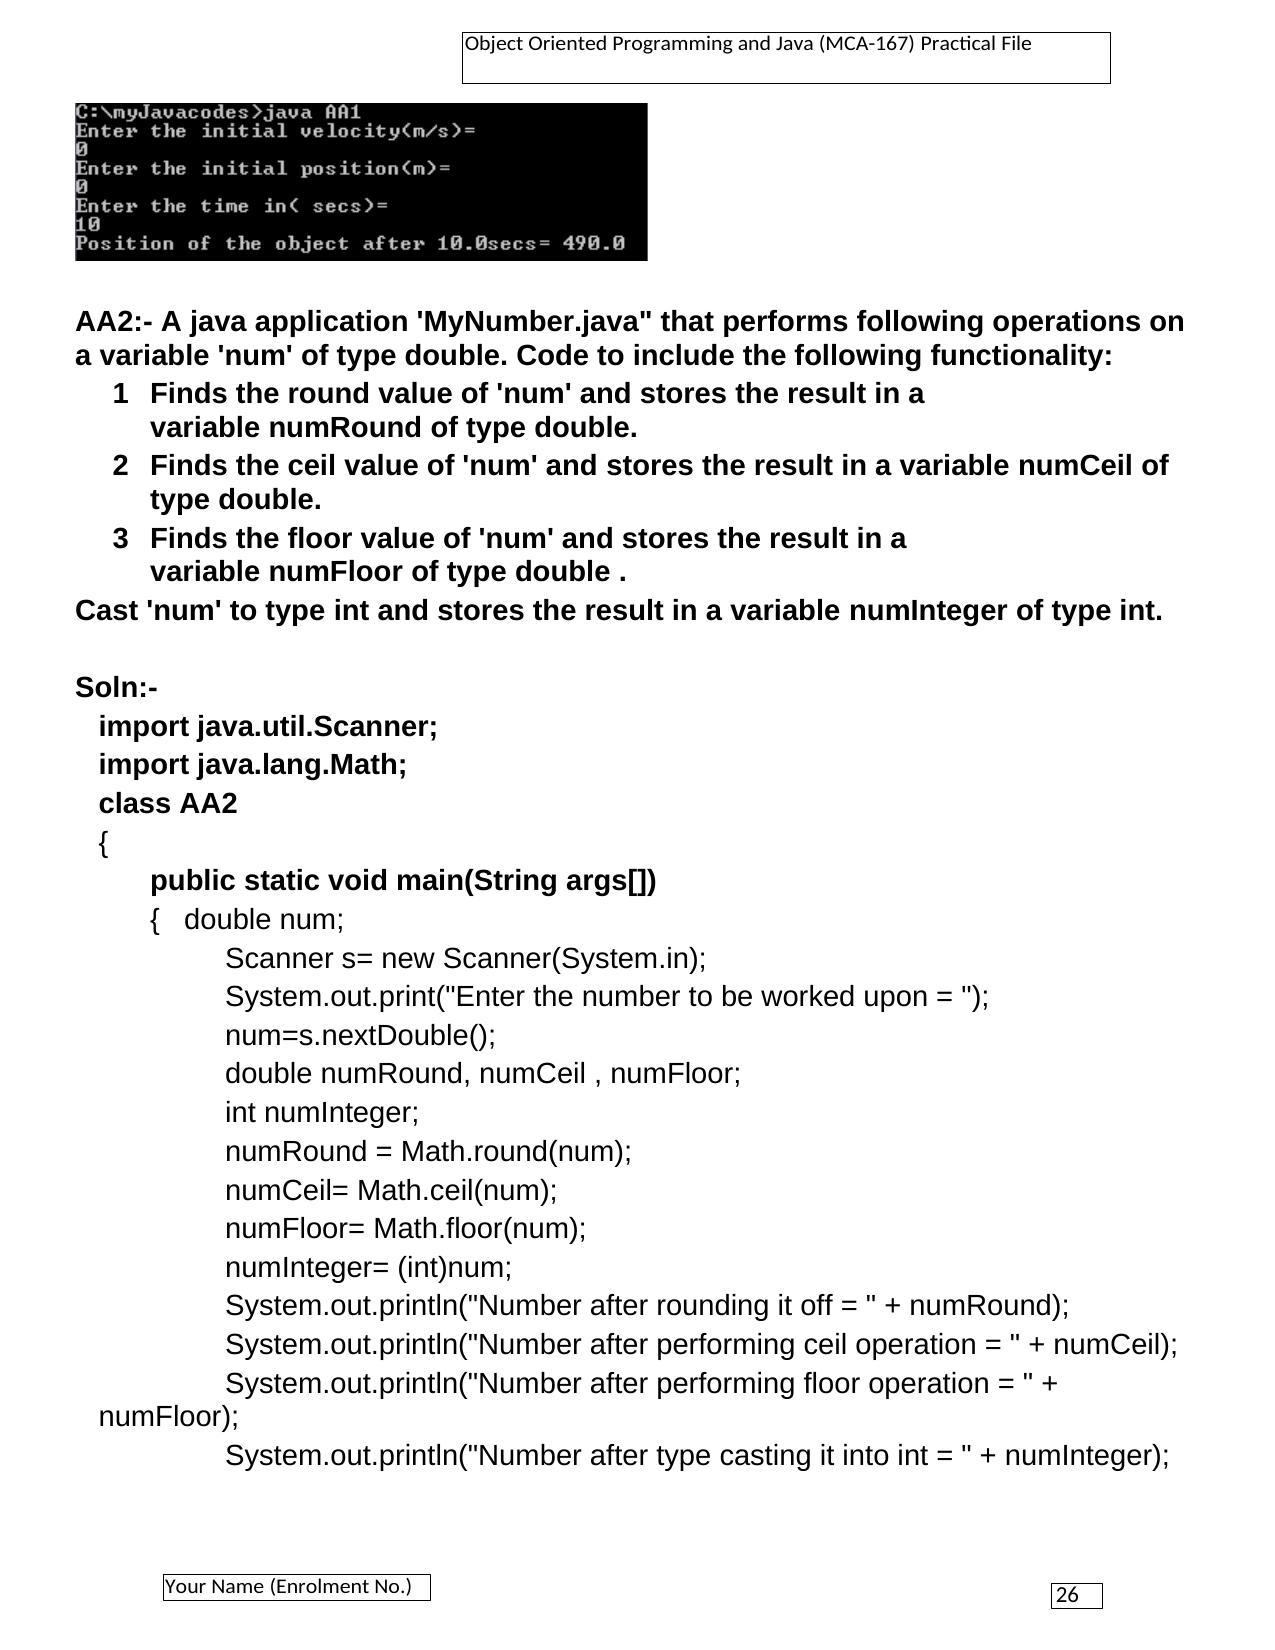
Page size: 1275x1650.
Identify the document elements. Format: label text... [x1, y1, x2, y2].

subtitle Finds the round value of 'num' and stores the result in a variable numRound of type double. [112, 376, 1200, 443]
subtitle Finds the ceil value of 'num' and stores the result in a variable numCeil of type double. [112, 448, 1200, 516]
picture [75, 103, 648, 261]
subtitle System.out.println("Number after type casting it into int = " + numInteger); [98, 1438, 1200, 1471]
subtitle numInteger= (int)num; [98, 1250, 1200, 1283]
subtitle Cast 'num' to type int and stores the result in a variable numInteger of type int. [75, 593, 1200, 626]
subtitle double numRound, numCeil , numFloor; [98, 1057, 1200, 1090]
subtitle System.out.print("Enter the number to be worked upon = "); [98, 979, 1200, 1013]
subtitle class AA2 [98, 786, 1200, 819]
subtitle import java.util.Scanner; [98, 709, 1200, 742]
subtitle numFloor= Math.floor(num); [98, 1211, 1200, 1245]
subtitle numRound = Math.round(num); [98, 1134, 1200, 1167]
subtitle { [98, 825, 1200, 858]
subtitle Scanner s= new Scanner(System.in); [98, 941, 1200, 974]
subtitle System.out.println("Number after rounding it off = " + numRound); [98, 1288, 1200, 1322]
subtitle Soln:- [75, 670, 1200, 704]
subtitle Finds the floor value of 'num' and stores the result in a variable numFloor of type double . [112, 521, 1200, 588]
subtitle int numInteger; [98, 1095, 1200, 1129]
subtitle public static void main(String args[]) [98, 863, 1200, 897]
subtitle import java.lang.Math; [98, 747, 1200, 781]
subtitle num=s.nextDouble(); [98, 1018, 1200, 1051]
subtitle { double num; [98, 902, 1200, 936]
subtitle numCeil= Math.ceil(num); [98, 1172, 1200, 1206]
subtitle AA2:- A java application 'MyNumber.java" that performs following operations on a variable 'num' of type double. Code to include the following functionality: [75, 304, 1200, 371]
subtitle System.out.println("Number after performing floor operation = " + numFloor); [98, 1366, 1200, 1433]
subtitle System.out.println("Number after performing ceil operation = " + numCeil); [98, 1327, 1200, 1361]
